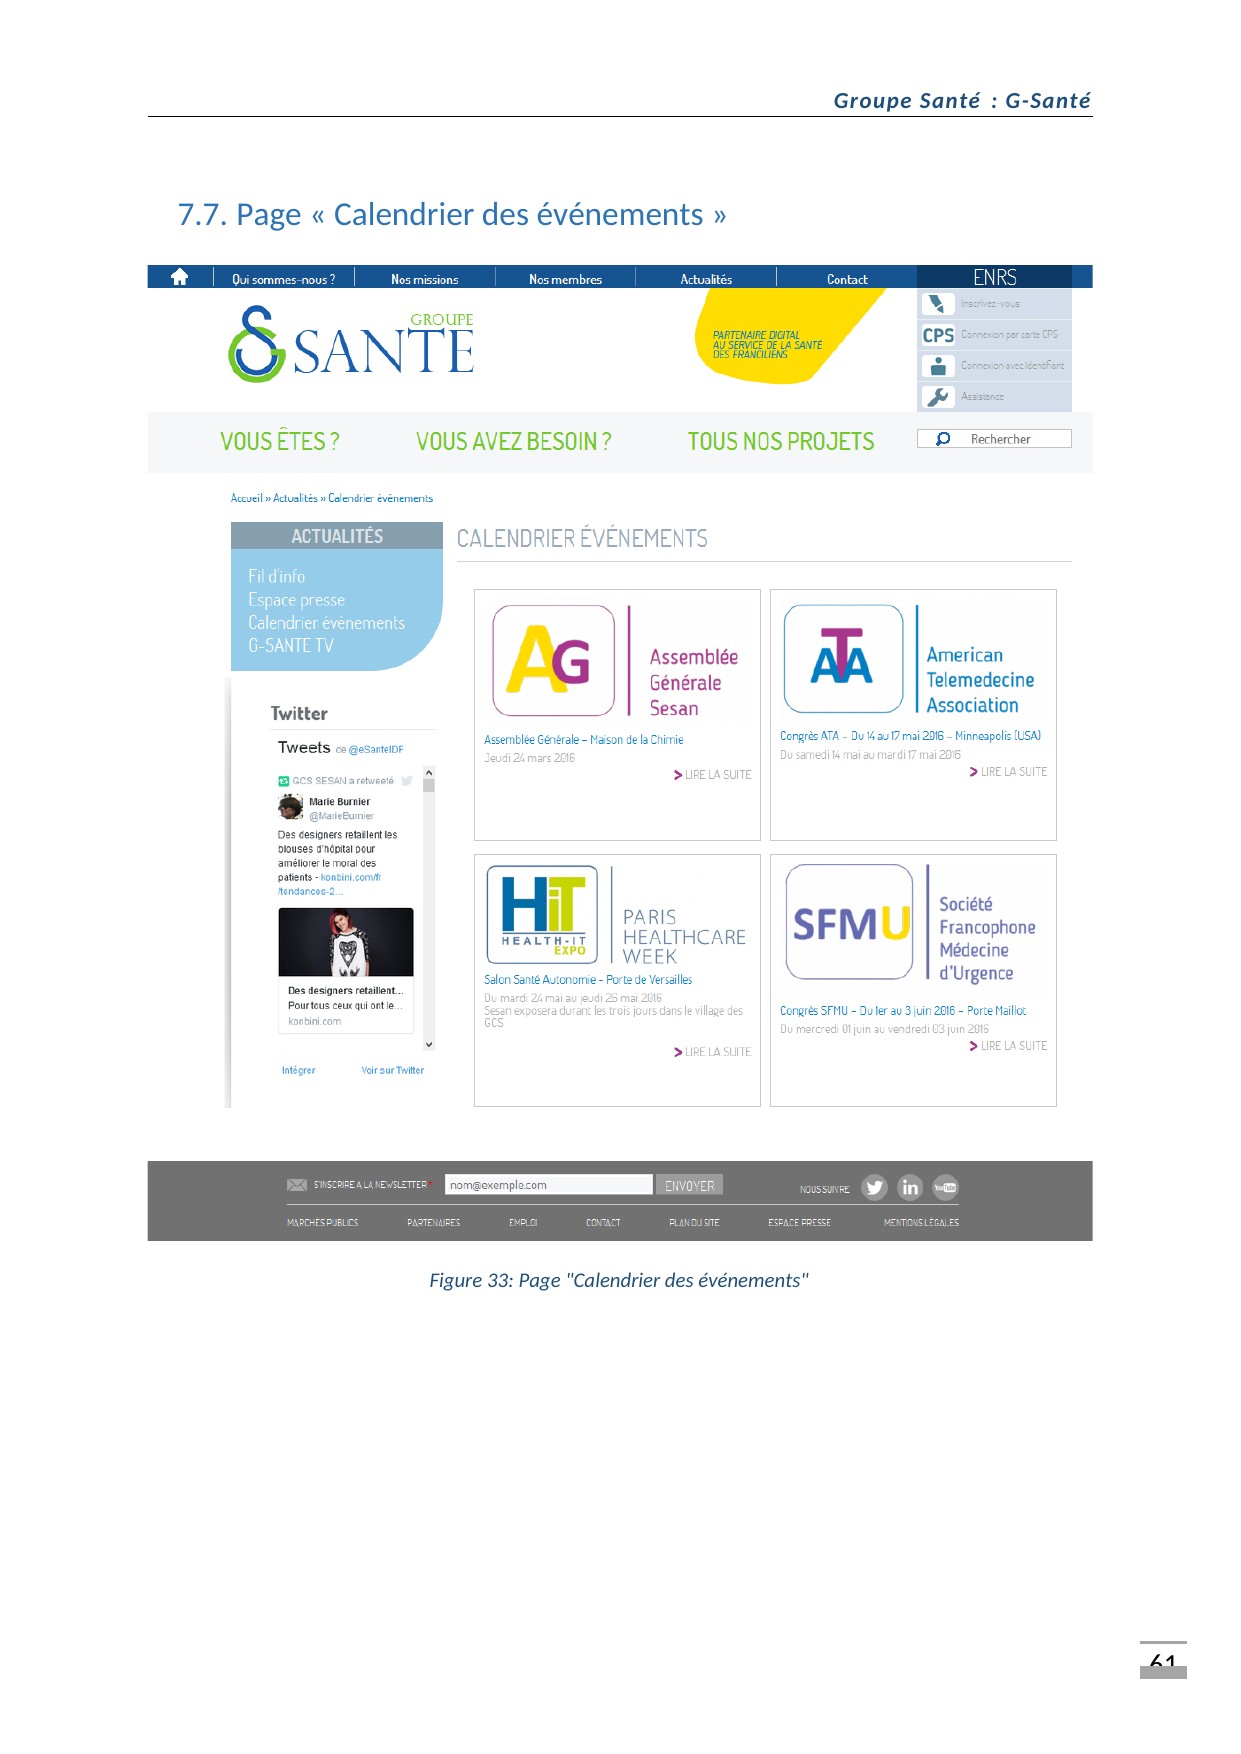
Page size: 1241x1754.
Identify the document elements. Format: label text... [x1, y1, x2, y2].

picture [147, 265, 1093, 1241]
subtitle Page « Calendrier des événements » [177, 193, 1093, 234]
